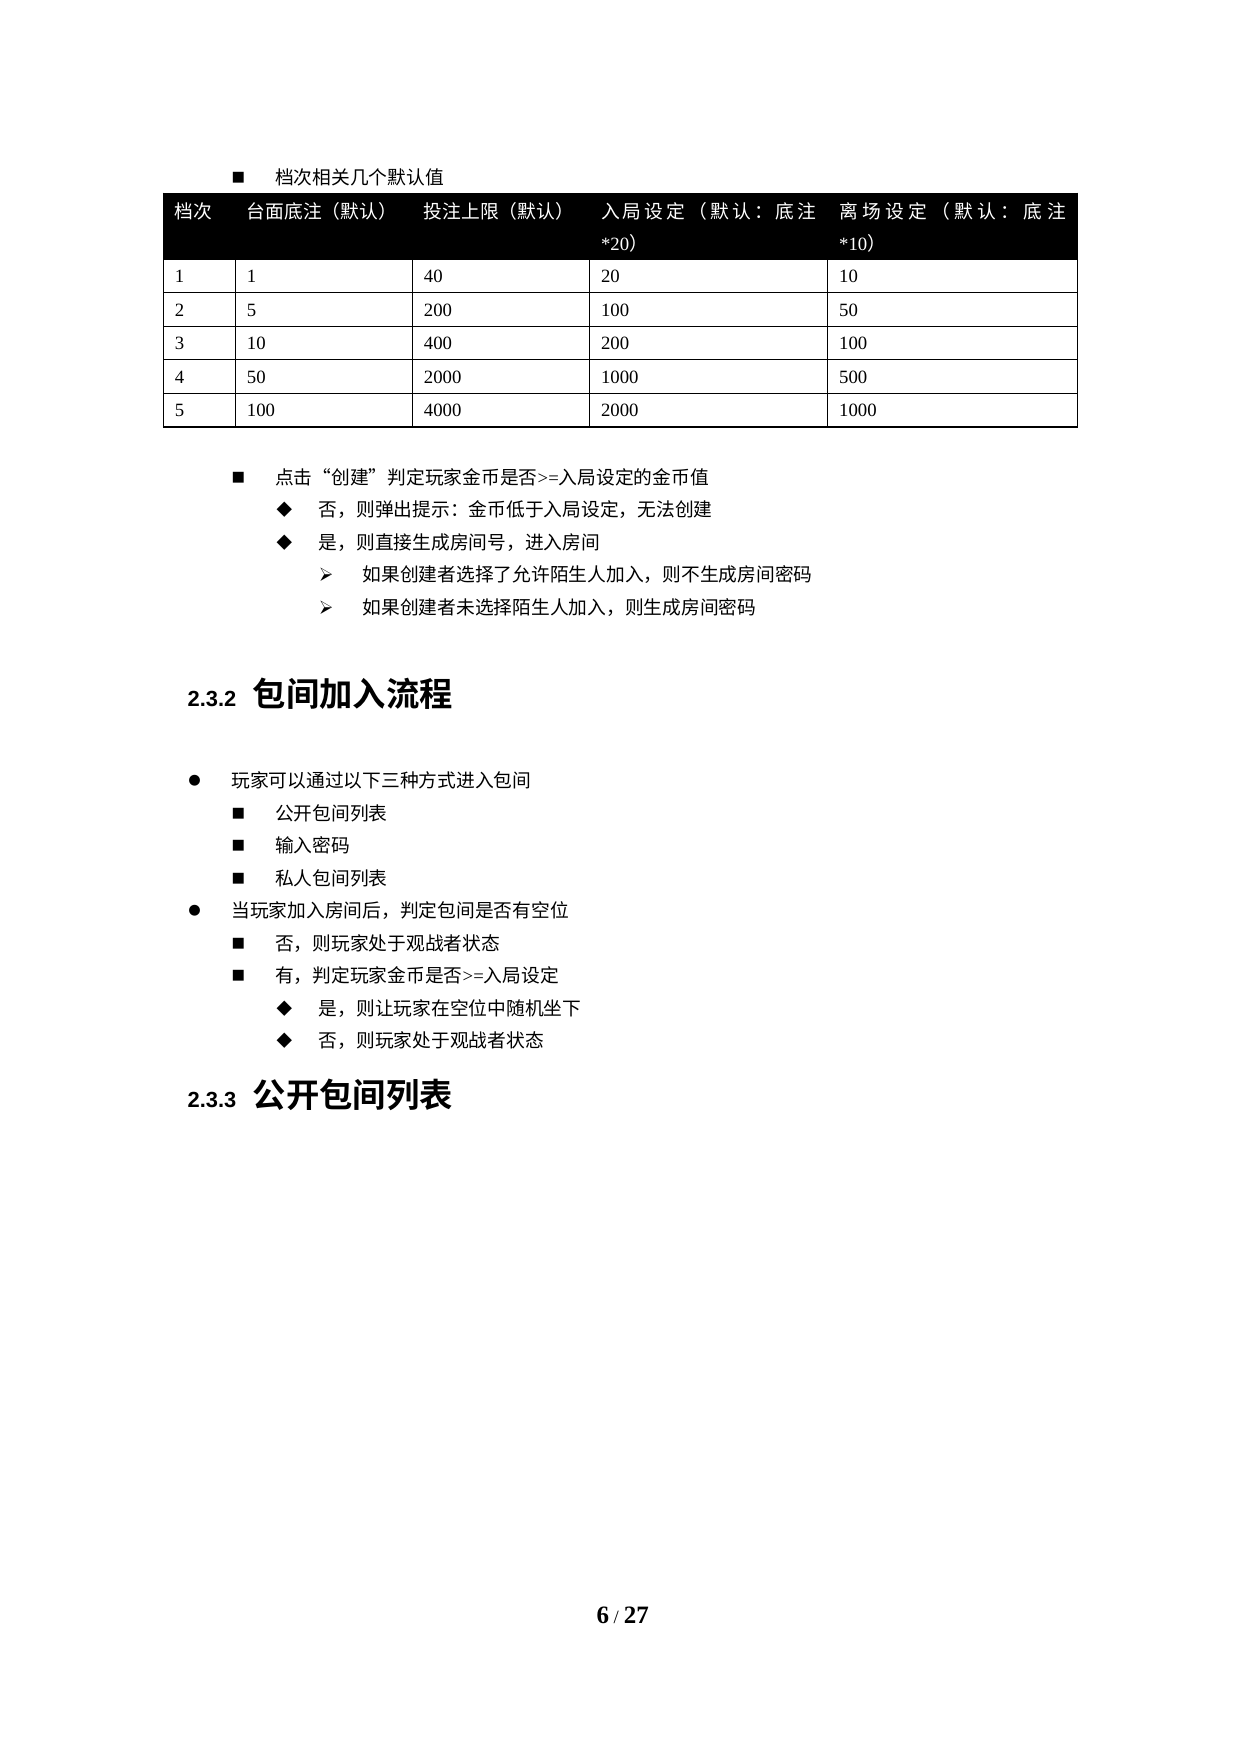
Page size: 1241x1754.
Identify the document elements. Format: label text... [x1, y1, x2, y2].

list 输入密码 [231, 828, 1053, 861]
subtitle 包间加入流程 [187, 659, 1053, 724]
list 当玩家加入房间后，判定包间是否有空位 [187, 893, 1053, 926]
table_header 入局设定（默认：底注*20） [590, 194, 827, 259]
table_cell 10 [828, 260, 1077, 292]
table_cell 2000 [590, 394, 827, 426]
list 如果创建者未选择陌生人加入，则生成房间密码 [319, 590, 1053, 622]
list 公开包间列表 [231, 796, 1053, 828]
list 否，则弹出提示：金币低于入局设定，无法创建 [275, 492, 1053, 525]
list 是，则直接生成房间号，进入房间 [275, 525, 1053, 557]
table_cell 5 [164, 394, 235, 426]
list 有，判定玩家金币是否>=入局设定 [231, 958, 1053, 991]
table_cell 10 [236, 327, 412, 359]
table_cell 5 [236, 293, 412, 326]
table_cell 1 [164, 260, 235, 292]
list 点击“创建”判定玩家金币是否>=入局设定的金币值 [231, 460, 1053, 492]
table_cell 3 [164, 327, 235, 359]
list 否，则玩家处于观战者状态 [275, 1023, 1053, 1056]
table_cell 1 [236, 260, 412, 292]
list 私人包间列表 [231, 861, 1053, 893]
list 玩家可以通过以下三种方式进入包间 [187, 763, 1053, 796]
table_cell 4000 [413, 394, 589, 426]
table_cell 2 [164, 293, 235, 326]
table_cell 100 [828, 327, 1077, 359]
table_cell 20 [590, 260, 827, 292]
table_header 投注上限（默认） [413, 194, 589, 259]
table_cell 50 [828, 293, 1077, 326]
subtitle 公开包间列表 [187, 1060, 1053, 1125]
table_cell 2000 [413, 360, 589, 393]
table_cell 400 [413, 327, 589, 359]
table_cell 500 [828, 360, 1077, 393]
table_cell 1000 [828, 394, 1077, 426]
table_cell 100 [236, 394, 412, 426]
table_header 档次 [164, 194, 235, 259]
table_cell 1000 [590, 360, 827, 393]
list 否，则玩家处于观战者状态 [231, 926, 1053, 958]
list 如果创建者选择了允许陌生人加入，则不生成房间密码 [319, 557, 1053, 590]
list 档次相关几个默认值 [231, 160, 1053, 193]
table_cell 200 [590, 327, 827, 359]
table_cell 200 [413, 293, 589, 326]
table_cell 40 [413, 260, 589, 292]
table_cell 50 [236, 360, 412, 393]
table_header 离场设定（默认：底注*10） [828, 194, 1077, 259]
table_header 台面底注（默认） [236, 194, 412, 259]
list 是，则让玩家在空位中随机坐下 [275, 991, 1053, 1023]
table_cell 4 [164, 360, 235, 393]
table_cell 100 [590, 293, 827, 326]
